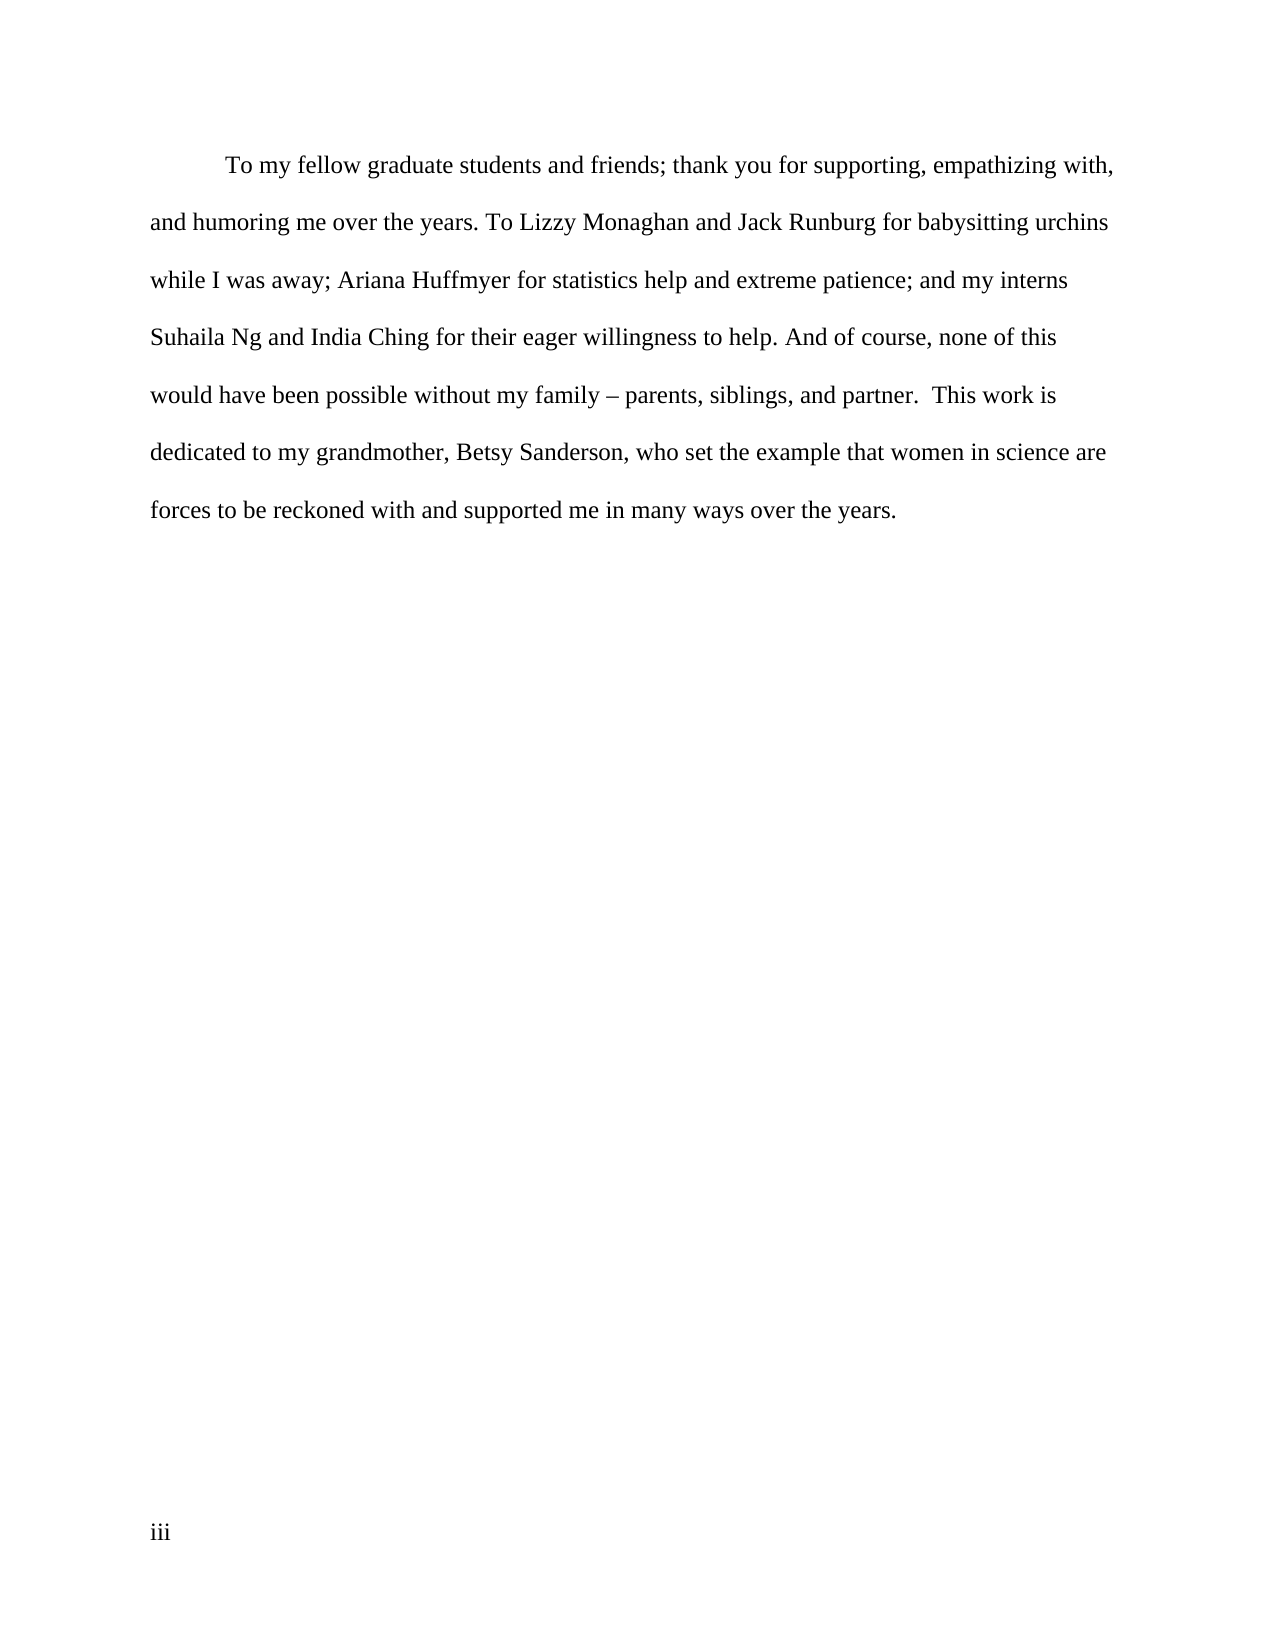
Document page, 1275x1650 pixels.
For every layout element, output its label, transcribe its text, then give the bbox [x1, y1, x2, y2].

text To my fellow graduate students and friends; thank you for supporting, empathizing with, and humoring me over the years. To Lizzy Monaghan and Jack Runburg for babysitting urchins while I was away; Ariana Huffmyer for statistics help and extreme patience; and my interns Suhaila Ng and India Ching for their eager willingness to help. And of course, none of this would have been possible without my family – parents, siblings, and partner. This work is dedicated to my grandmother, Betsy Sanderson, who set the example that women in science are forces to be reckoned with and supported me in many ways over the years. [150, 150, 1125, 524]
